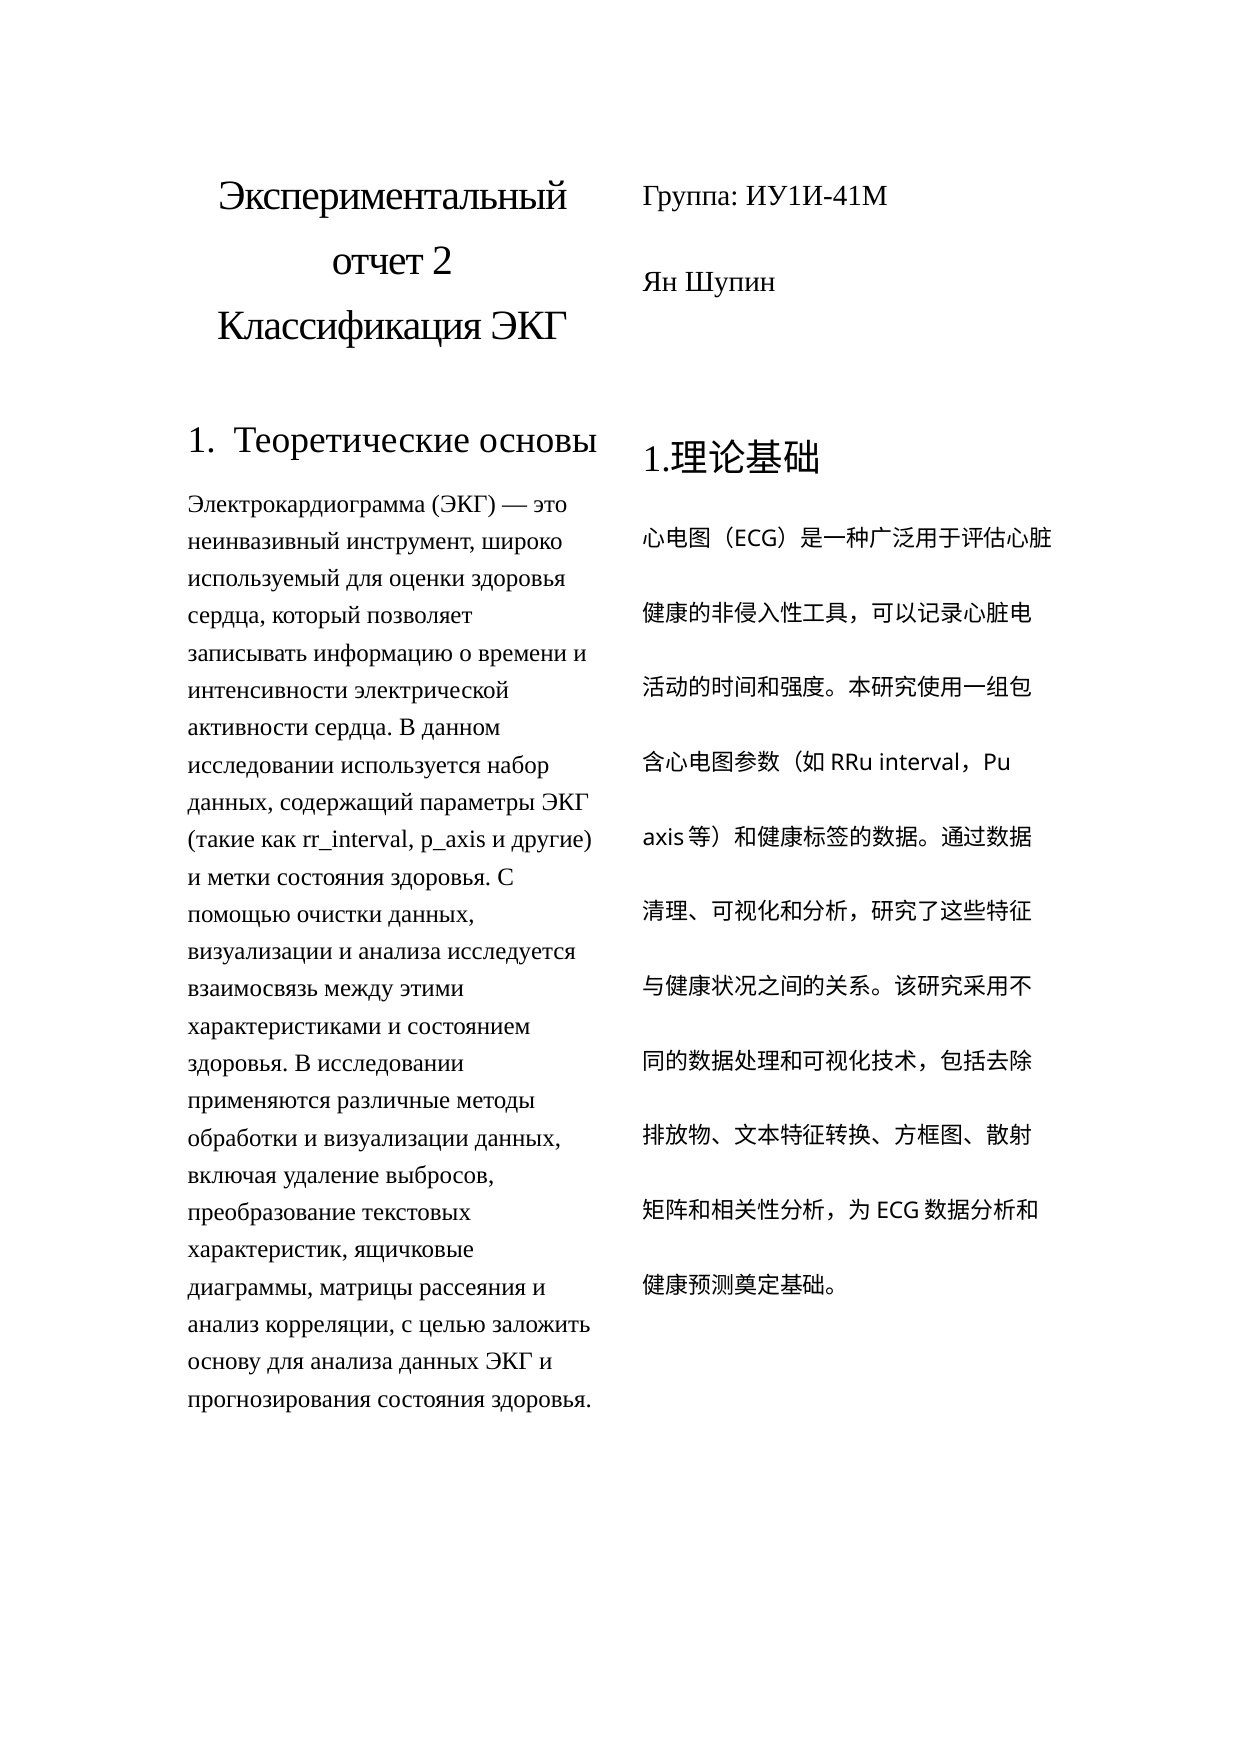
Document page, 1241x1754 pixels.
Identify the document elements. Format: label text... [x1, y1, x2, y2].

text 心电图（ECG）是一种广泛用于评估心脏健康的非侵入性工具，可以记录心脏电活动的时间和强度。本研究使用一组包含心电图参数（如RRu interval，Pu axis等）和健康标签的数据。通过数据清理、可视化和分析，研究了这些特征与健康状况之间的关系。该研究采用不同的数据处理和可视化技术，包括去除排放物、文本特征转换、方框图、散射矩阵和相关性分析，为ECG数据分析和健康预测奠定基础。 [642, 504, 1053, 1316]
subtitle 1.理论基础 [642, 422, 1053, 487]
text Ян Шупин [642, 249, 1053, 314]
title Экспериментальный отчет 2 [187, 162, 598, 292]
text Электрокардиограмма (ЭКГ) — это неинвазивный инструмент, широко используемый для оценки здоровья сердца, который позволяет записывать информацию о времени и интенсивности электрической активности сердца. В данном исследовании используется набор данных, содержащий параметры ЭКГ (такие как rr_interval, p_axis и другие) и метки состояния здоровья. С помощью очистки данных, визуализации и анализа исследуется взаимосвязь между этими характеристиками и состоянием здоровья. В исследовании применяются различные методы обработки и визуализации данных, включая удаление выбросов, преобразование текстовых характеристик, ящичковые диаграммы, матрицы рассеяния и анализ корреляции, с целью заложить основу для анализа данных ЭКГ и прогнозирования состояния здоровья. [187, 487, 598, 1414]
subtitle Теоретические основы [187, 407, 598, 472]
text Группа: ИУ1И-41М [642, 162, 1053, 227]
title Классификация ЭКГ [187, 292, 598, 357]
